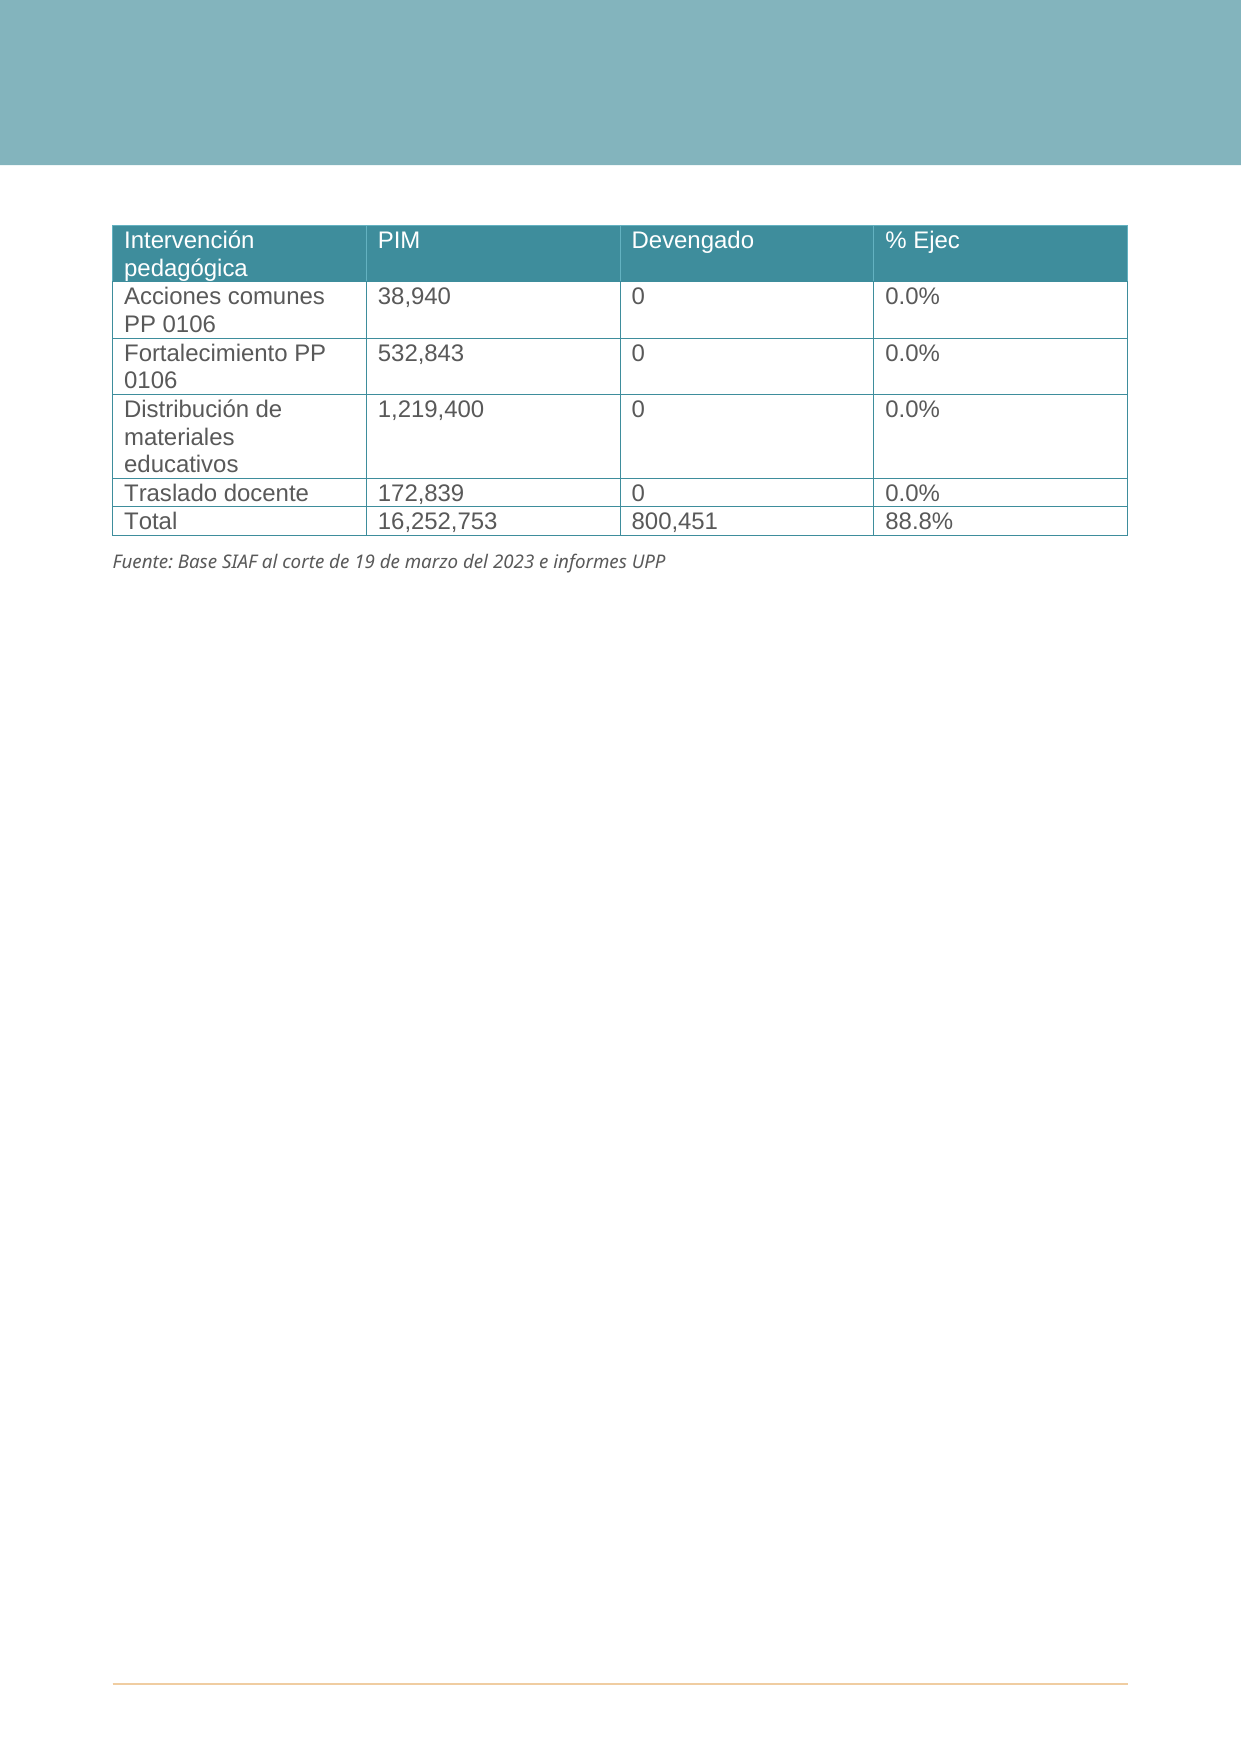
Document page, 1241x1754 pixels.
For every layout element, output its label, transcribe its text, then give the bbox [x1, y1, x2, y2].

table_cell 0.0% [874, 339, 1127, 394]
table_cell 0 [621, 479, 873, 506]
table_cell 0 [621, 395, 873, 478]
table_cell 0.0% [874, 395, 1127, 478]
table_header % Ejec [874, 226, 1127, 281]
table_cell 0.0% [874, 282, 1127, 337]
table_cell Fortalecimiento PP 0106 [113, 339, 366, 394]
table_cell 172,839 [367, 479, 620, 506]
table_header PIM [367, 226, 620, 281]
table_cell 1,219,400 [367, 395, 620, 478]
table_cell 38,940 [367, 282, 620, 337]
table_cell Total [113, 507, 366, 535]
table_cell 0 [621, 282, 873, 337]
table_cell 16,252,753 [367, 507, 620, 535]
table_cell 0.0% [874, 479, 1127, 506]
table_cell 0 [621, 339, 873, 394]
table_cell 800,451 [621, 507, 873, 535]
table_cell Traslado docente [113, 479, 366, 506]
table_cell 88.8% [874, 507, 1127, 535]
table_cell Distribución de materiales educativos [113, 395, 366, 478]
table_cell Acciones comunes PP 0106 [113, 282, 366, 337]
table_header Devengado [621, 226, 873, 281]
table_cell 532,843 [367, 339, 620, 394]
text Fuente: Base SIAF al corte de 19 de marzo del 2023 e informes UPP [112, 548, 1128, 574]
table_header Intervención pedagógica [113, 226, 366, 281]
